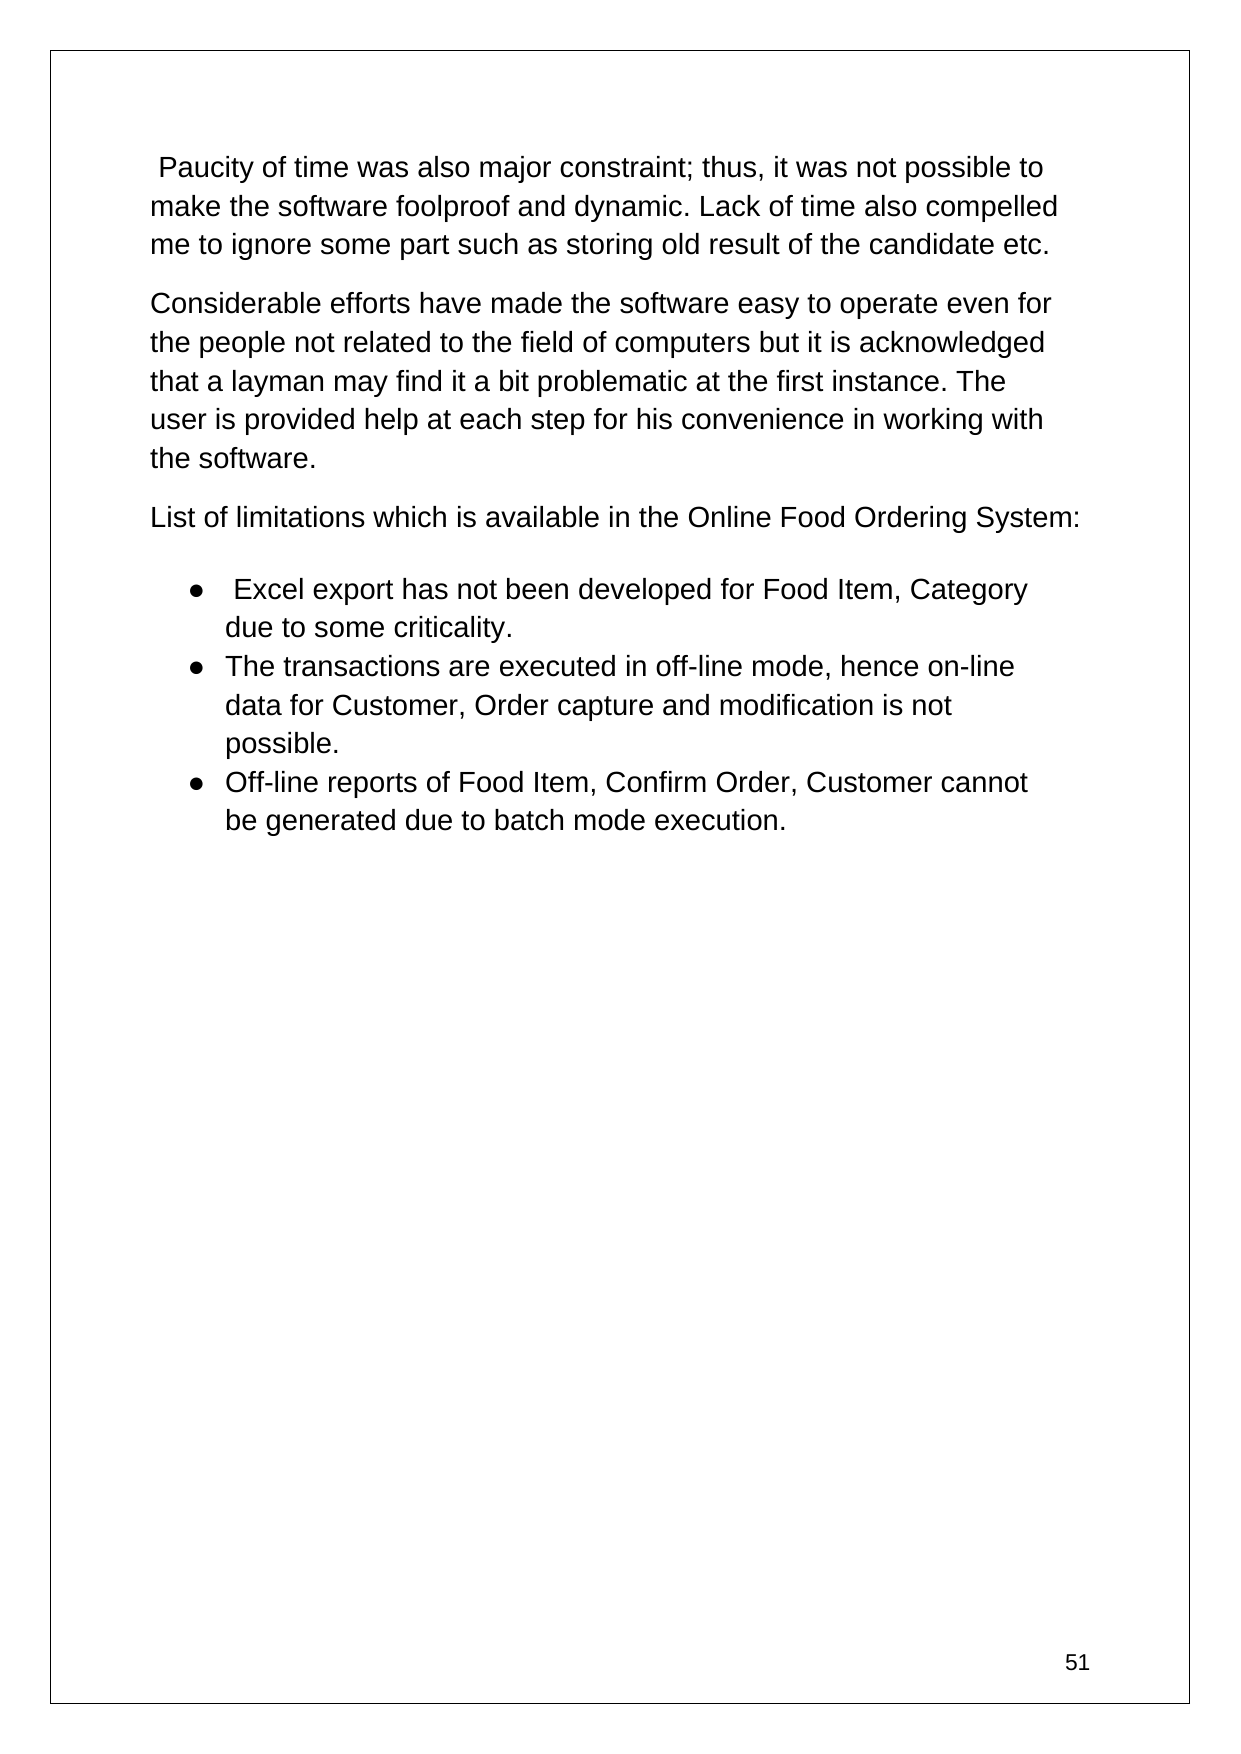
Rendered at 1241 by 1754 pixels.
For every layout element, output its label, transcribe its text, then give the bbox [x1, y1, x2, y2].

list Excel export has not been developed for Food Item, Category due to some criticality. [187, 572, 1063, 644]
text Considerable efforts have made the software easy to operate even for the people not related to the field of computers but it is acknowledged that a layman may find it a bit problematic at the first instance. The user is provided help at each step for his convenience in working with the software. [150, 286, 1063, 474]
list Off-line reports of Food Item, Confirm Order, Customer cannot be generated due to batch mode execution. [187, 764, 1063, 837]
text List of limitations which is available in the Online Food Ordering System: [150, 500, 1090, 533]
text Paucity of time was also major constraint; thus, it was not possible to make the software foolproof and dynamic. Lack of time also compelled me to ignore some part such as storing old result of the candidate etc. [150, 150, 1063, 261]
list The transactions are executed in off-line mode, hence on-line data for Customer, Order capture and modification is not possible. [187, 649, 1063, 759]
